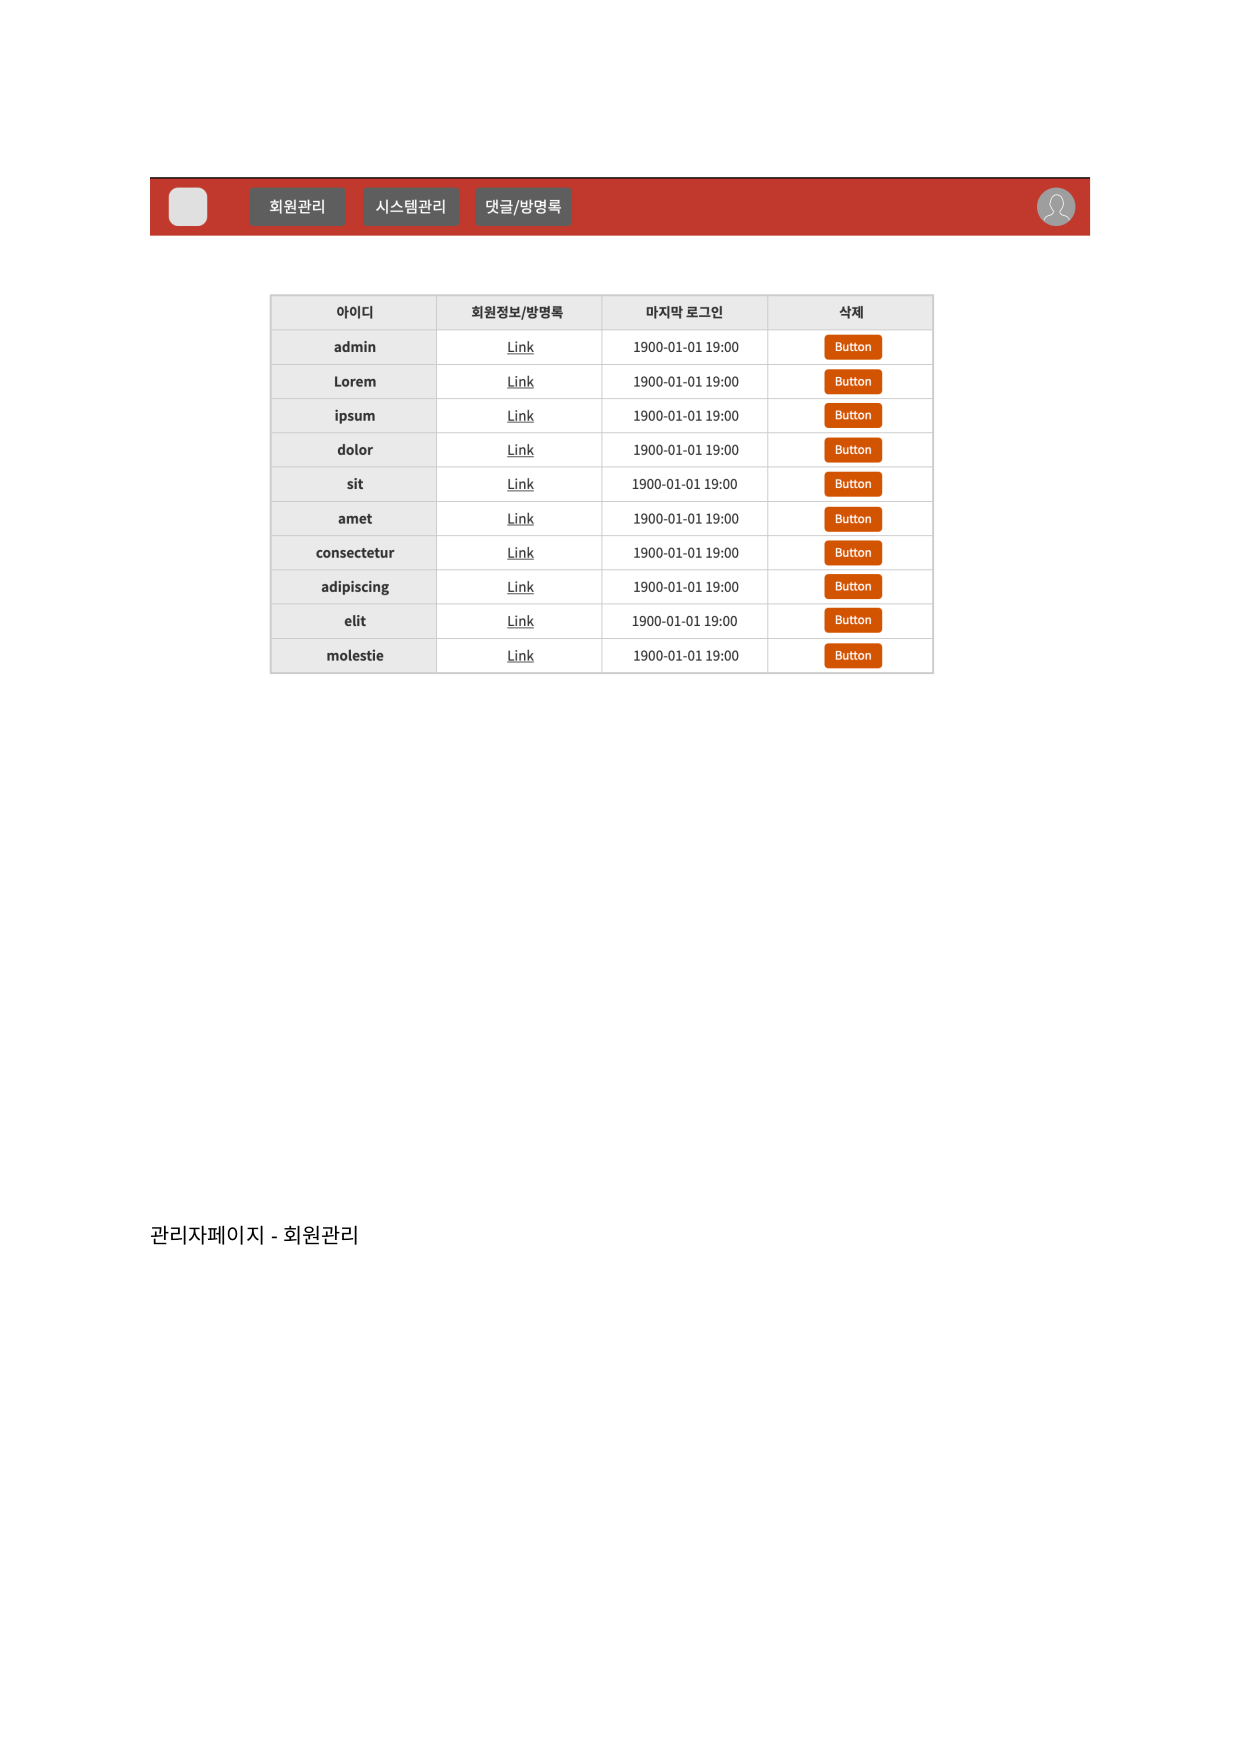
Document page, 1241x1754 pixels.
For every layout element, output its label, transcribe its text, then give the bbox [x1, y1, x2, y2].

picture [150, 177, 1091, 1201]
text 관리자페이지 - 회원관리 [150, 1219, 1090, 1249]
